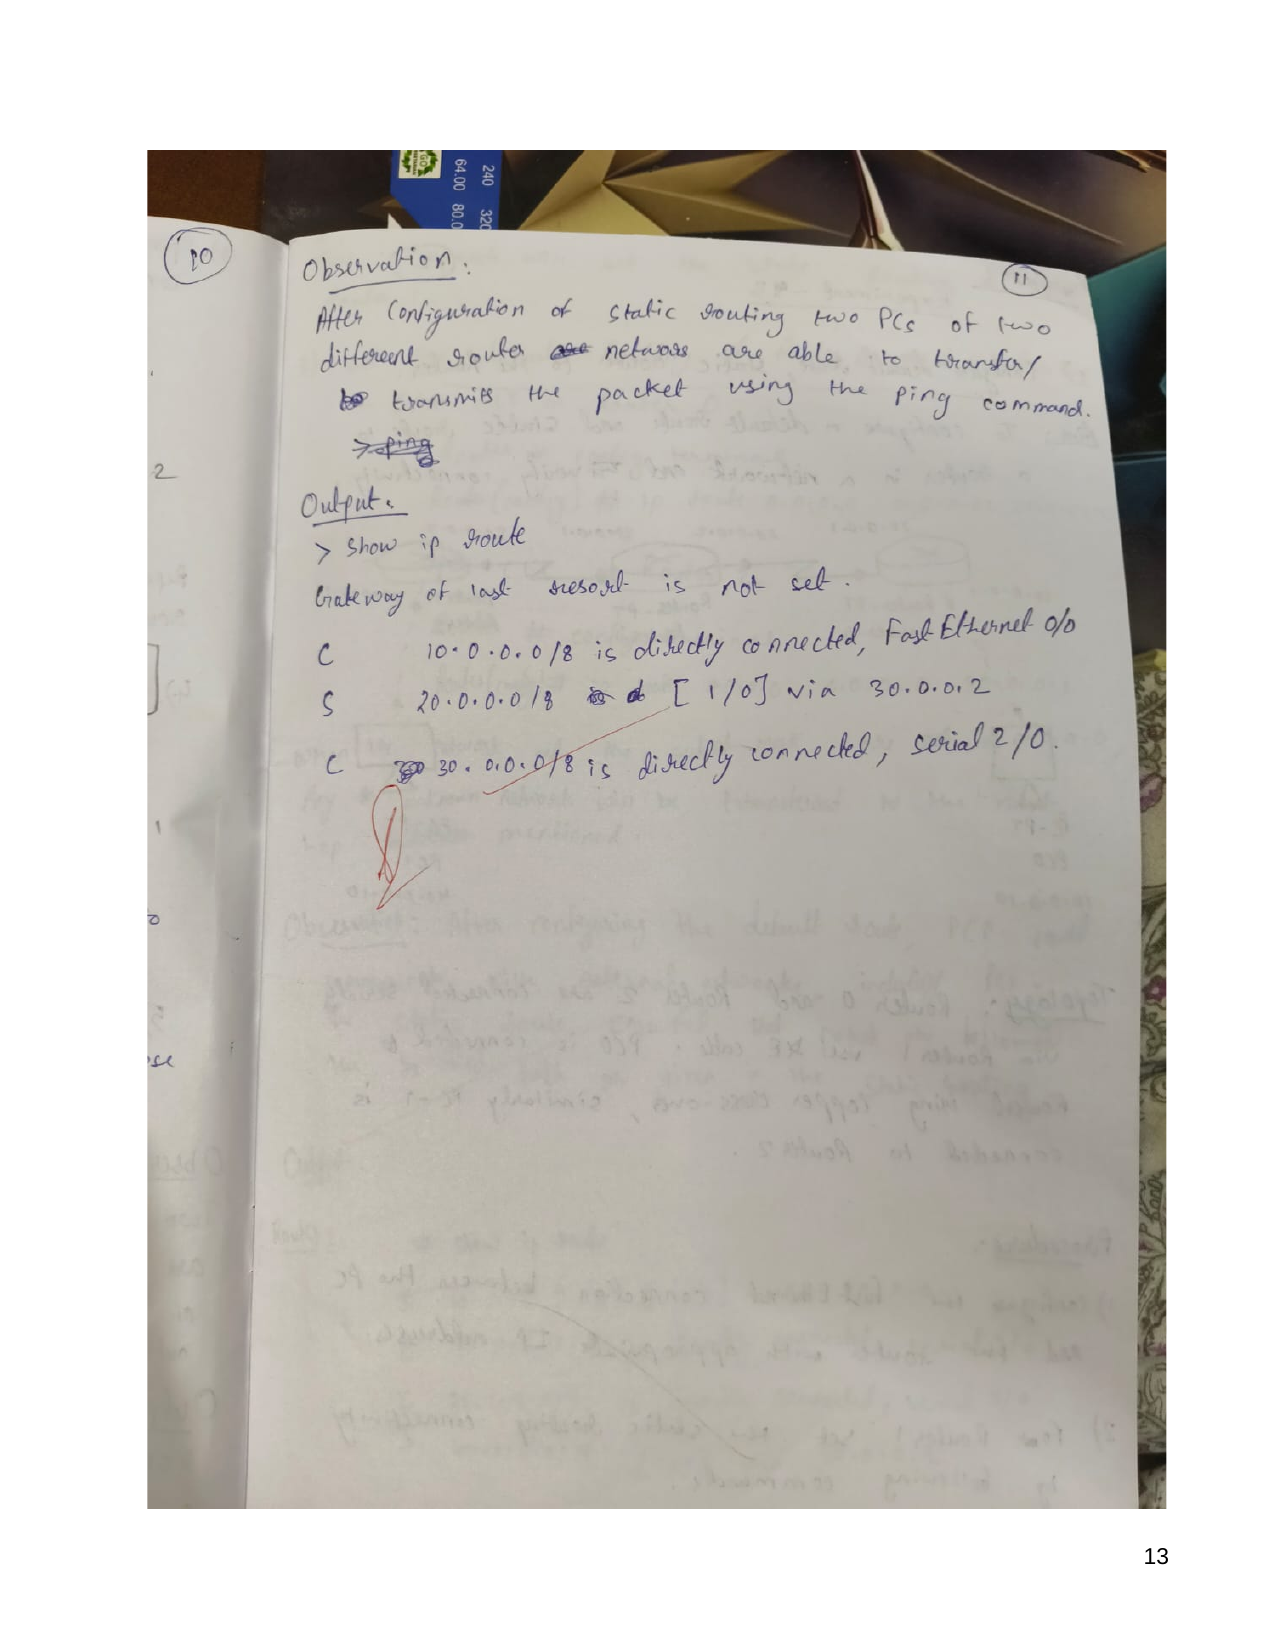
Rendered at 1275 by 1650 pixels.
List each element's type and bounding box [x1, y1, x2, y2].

picture [147, 150, 1167, 1509]
